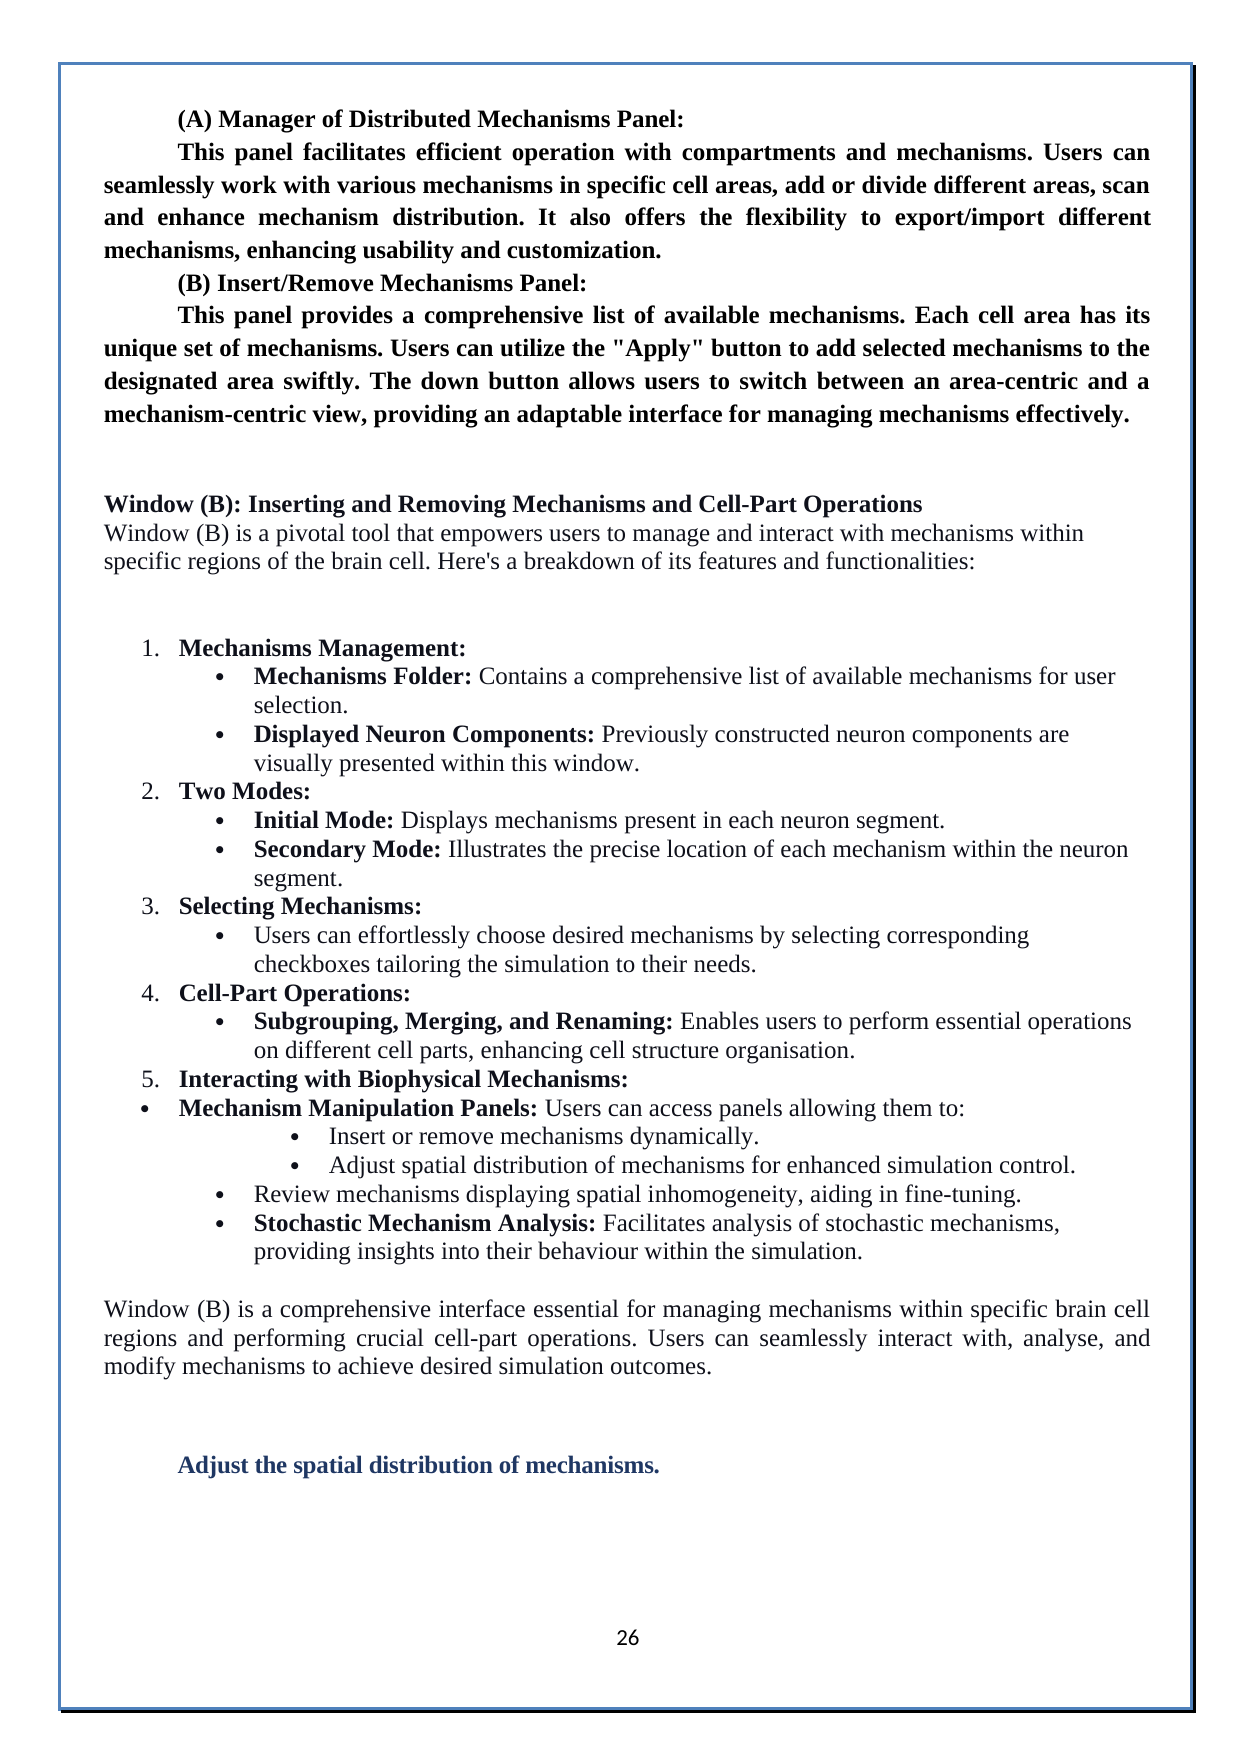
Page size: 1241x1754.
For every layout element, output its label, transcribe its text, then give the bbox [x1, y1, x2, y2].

list Adjust spatial distribution of mechanisms for enhanced simulation control. [291, 1150, 1152, 1179]
list Displayed Neuron Components: Previously constructed neuron components are visually presented within this window. [216, 719, 1152, 776]
list Insert or remove mechanisms dynamically. [291, 1121, 1152, 1150]
list Cell-Part Operations: [141, 978, 1152, 1006]
text (A) Manager of Distributed Mechanisms Panel: [103, 104, 1093, 133]
list Interacting with Biophysical Mechanisms: [141, 1064, 1152, 1093]
text Window (B) is a pivotal tool that empowers users to manage and interact with mechanisms within specific regions of the brain cell. Here's a breakdown of its features and functionalities: [103, 518, 1152, 575]
list Initial Mode: Displays mechanisms present in each neuron segment. [216, 805, 1152, 834]
subtitle Adjust the spatial distribution of mechanisms. [103, 1450, 1093, 1478]
text This panel facilitates efficient operation with compartments and mechanisms. Users can seamlessly work with various mechanisms in specific cell areas, add or divide different areas, scan and enhance mechanism distribution. It also offers the flexibility to export/import different mechanisms, enhancing usability and customization. [103, 137, 1152, 264]
list Mechanisms Folder: Contains a comprehensive list of available mechanisms for user selection. [216, 661, 1152, 719]
list Review mechanisms displaying spatial inhomogeneity, aiding in fine-tuning. [216, 1179, 1152, 1208]
list Secondary Mode: Illustrates the precise location of each mechanism within the neuron segment. [216, 834, 1152, 891]
list Stochastic Mechanism Analysis: Facilitates analysis of stochastic mechanisms, providing insights into their behaviour within the simulation. [216, 1208, 1152, 1265]
list Selecting Mechanisms: [141, 891, 1152, 920]
list Mechanism Manipulation Panels: Users can access panels allowing them to: [141, 1093, 1152, 1121]
list Users can effortlessly choose desired mechanisms by selecting corresponding checkboxes tailoring the simulation to their needs. [216, 920, 1152, 978]
text Window (B) is a comprehensive interface essential for managing mechanisms within specific brain cell regions and performing crucial cell-part operations. Users can seamlessly interact with, analyse, and modify mechanisms to achieve desired simulation outcomes. [103, 1294, 1152, 1380]
text This panel provides a comprehensive list of available mechanisms. Each cell area has its unique set of mechanisms. Users can utilize the "Apply" button to add selected mechanisms to the designated area swiftly. The down button allows users to switch between an area-centric and a mechanism-centric view, providing an adaptable interface for managing mechanisms effectively. [103, 301, 1152, 427]
text Window (B): Inserting and Removing Mechanisms and Cell-Part Operations [103, 489, 1152, 518]
list Mechanisms Management: [141, 633, 1152, 661]
text (B) Insert/Remove Mechanisms Panel: [103, 268, 1093, 297]
list Subgrouping, Merging, and Renaming: Enables users to perform essential operations on different cell parts, enhancing cell structure organisation. [216, 1006, 1152, 1064]
list Two Modes: [141, 776, 1152, 805]
